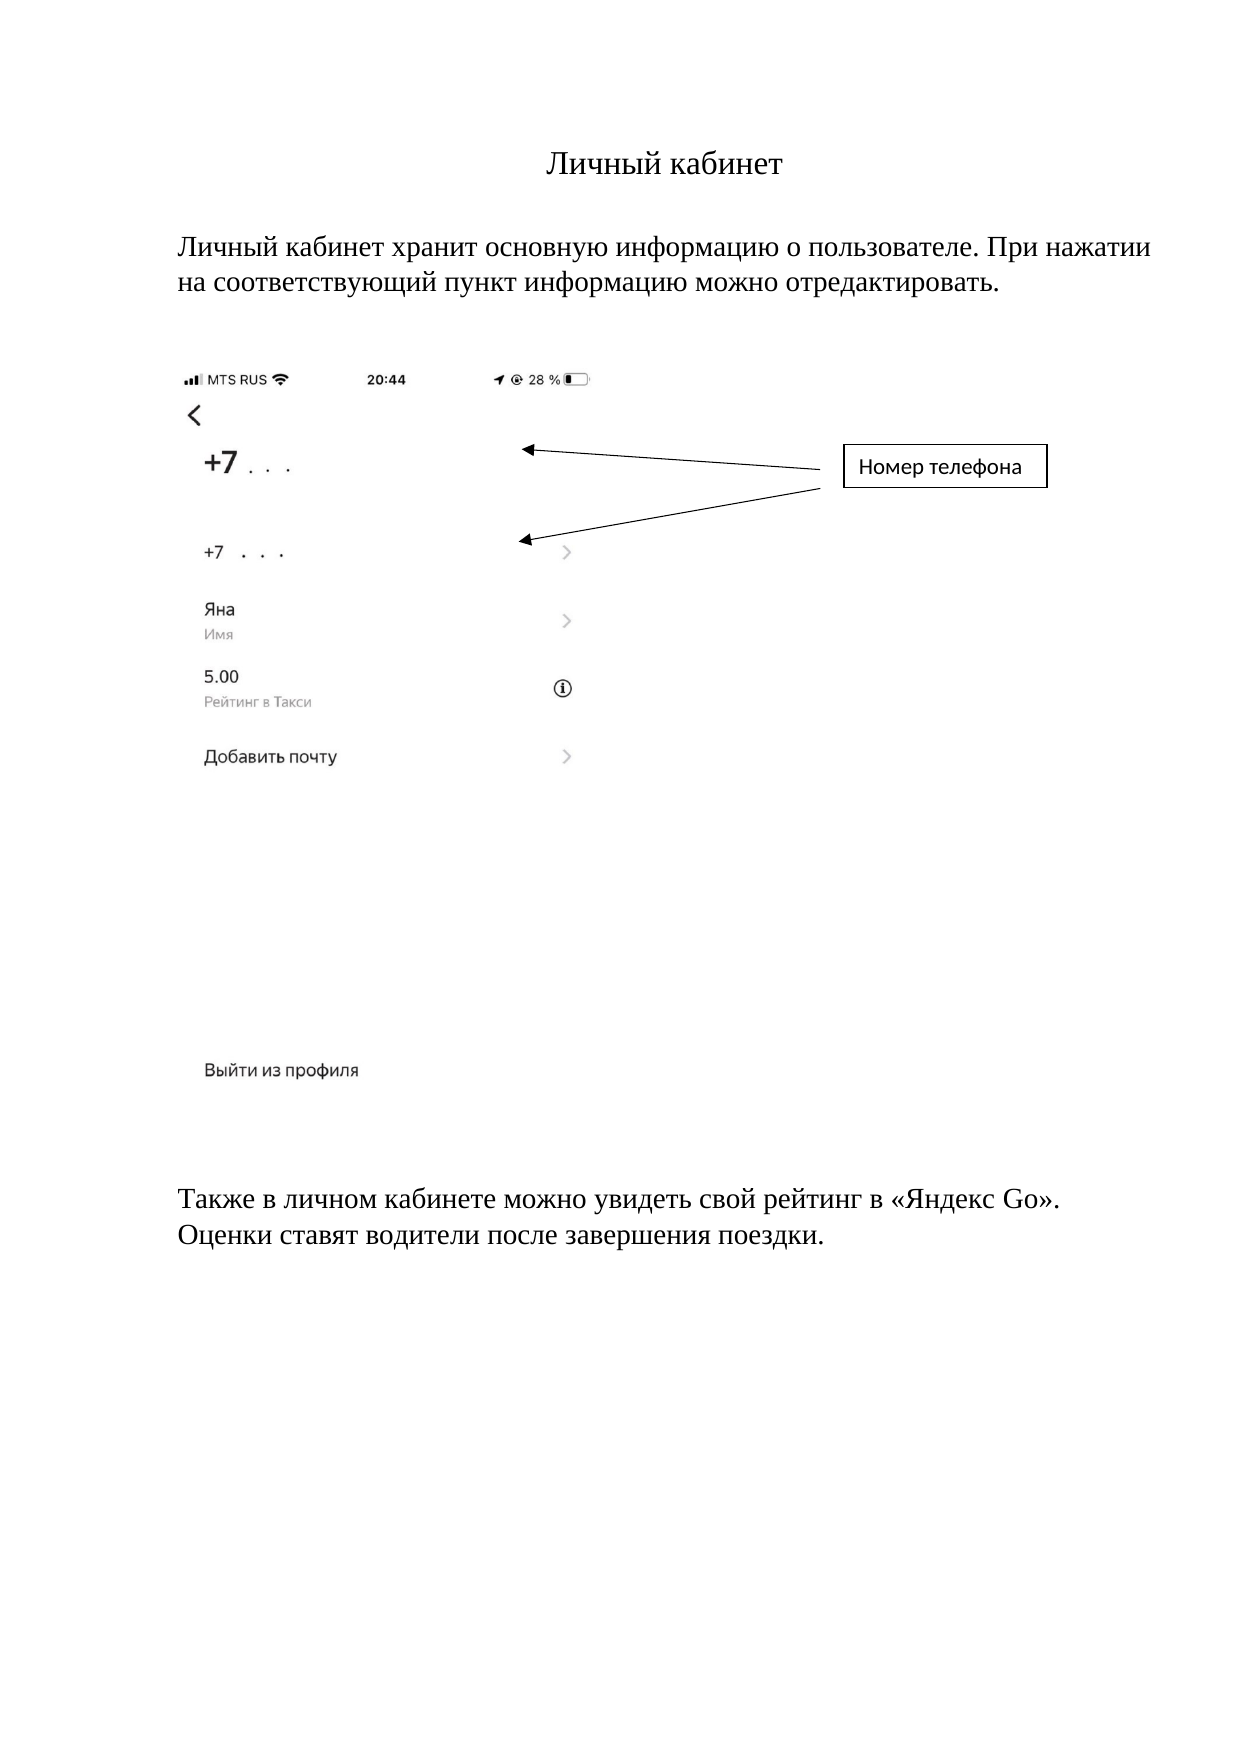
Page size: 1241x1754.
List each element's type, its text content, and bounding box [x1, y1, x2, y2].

text Также в личном кабинете можно увидеть свой рейтинг в «Яндекс Go». Оценки ставят водители после завершения поездки. [177, 1182, 1152, 1250]
picture [177, 368, 596, 1112]
subtitle Личный кабинет [177, 143, 1152, 181]
text Личный кабинет хранит основную информацию о пользователе. При нажатии на соответствующий пункт информацию можно отредактировать. [177, 229, 1152, 298]
